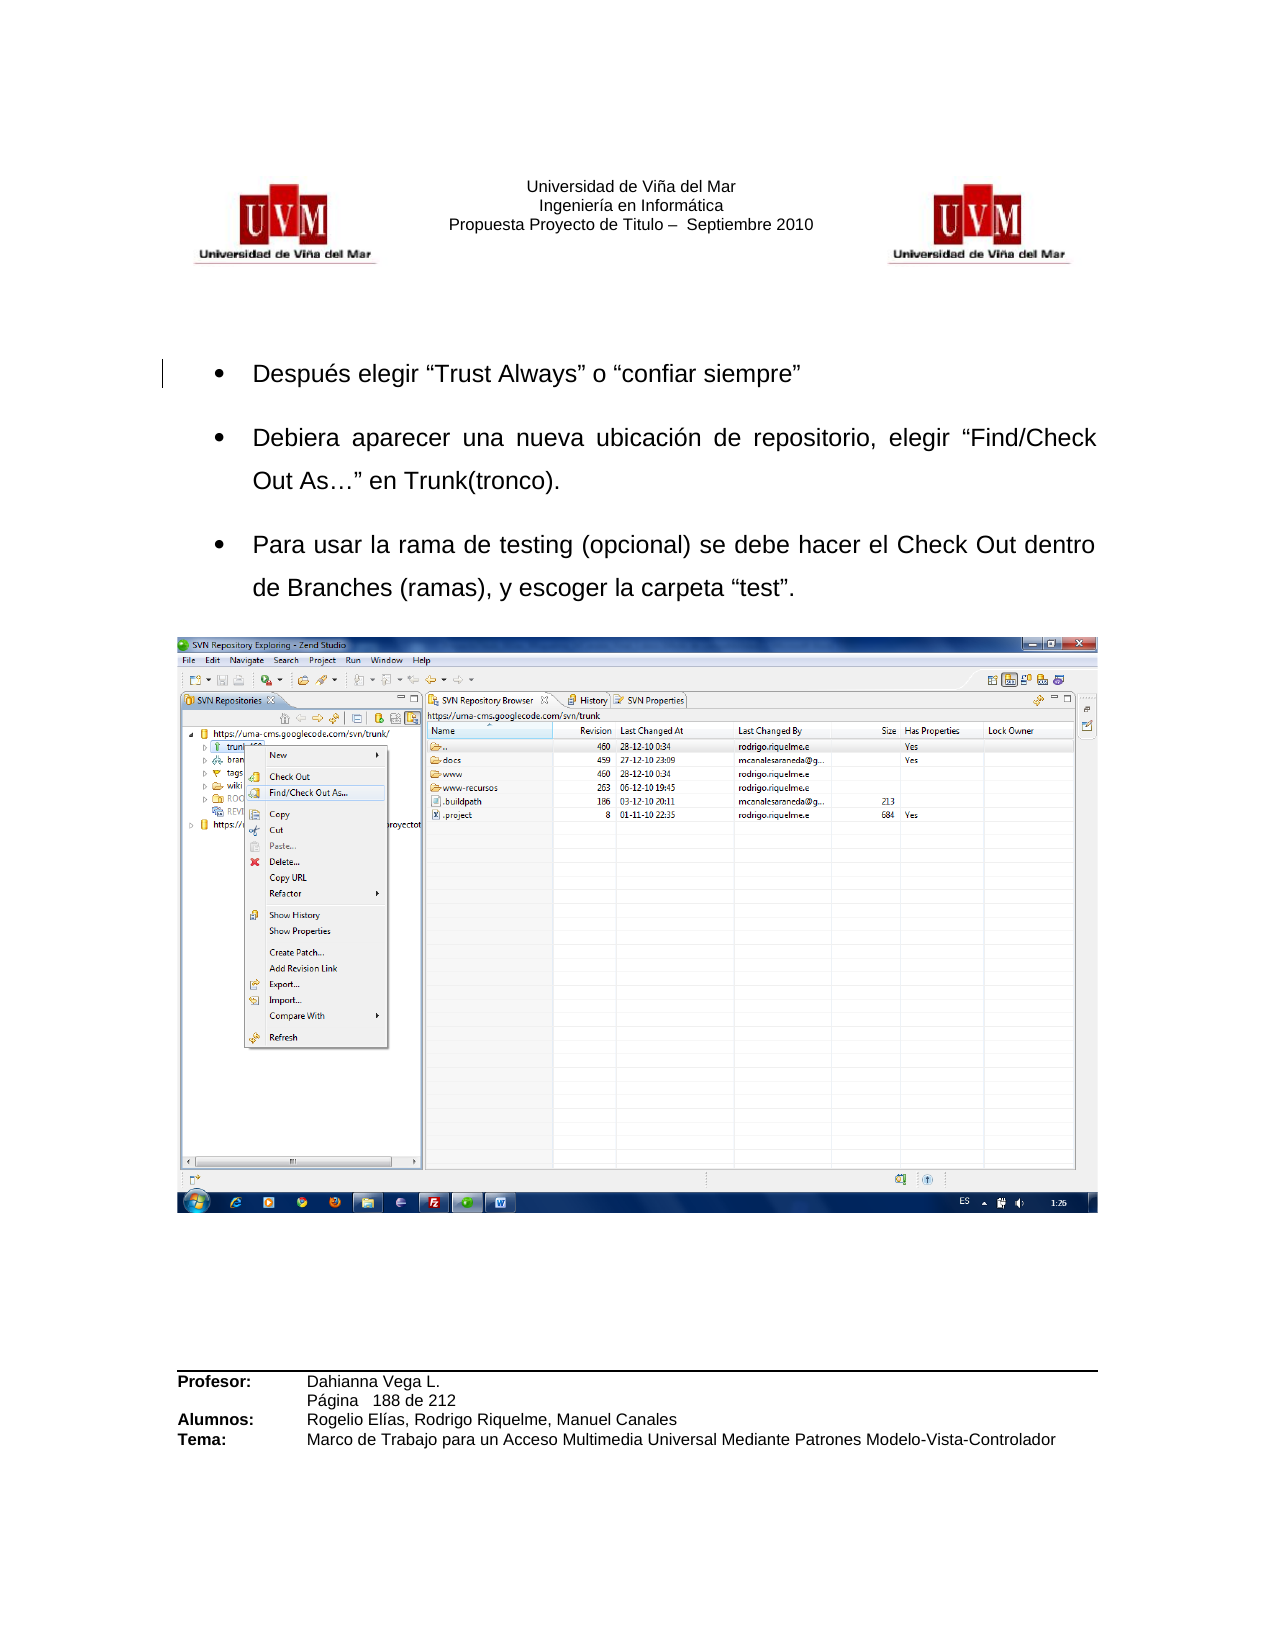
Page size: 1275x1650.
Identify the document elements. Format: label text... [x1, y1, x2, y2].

picture [871, 176, 1084, 267]
list Debiera aparecer una nueva ubicación de repositorio, elegir “Find/Check Out As…” en Trunk(tronco). [215, 423, 1098, 495]
picture [177, 637, 1098, 1213]
list Después elegir “Trust Always” o “confiar siempre” [215, 359, 1098, 388]
picture [177, 176, 390, 267]
list Para usar la rama de testing (opcional) se debe hacer el Check Out dentro de Branches (ramas), y escoger la carpeta “test”. [215, 530, 1098, 602]
